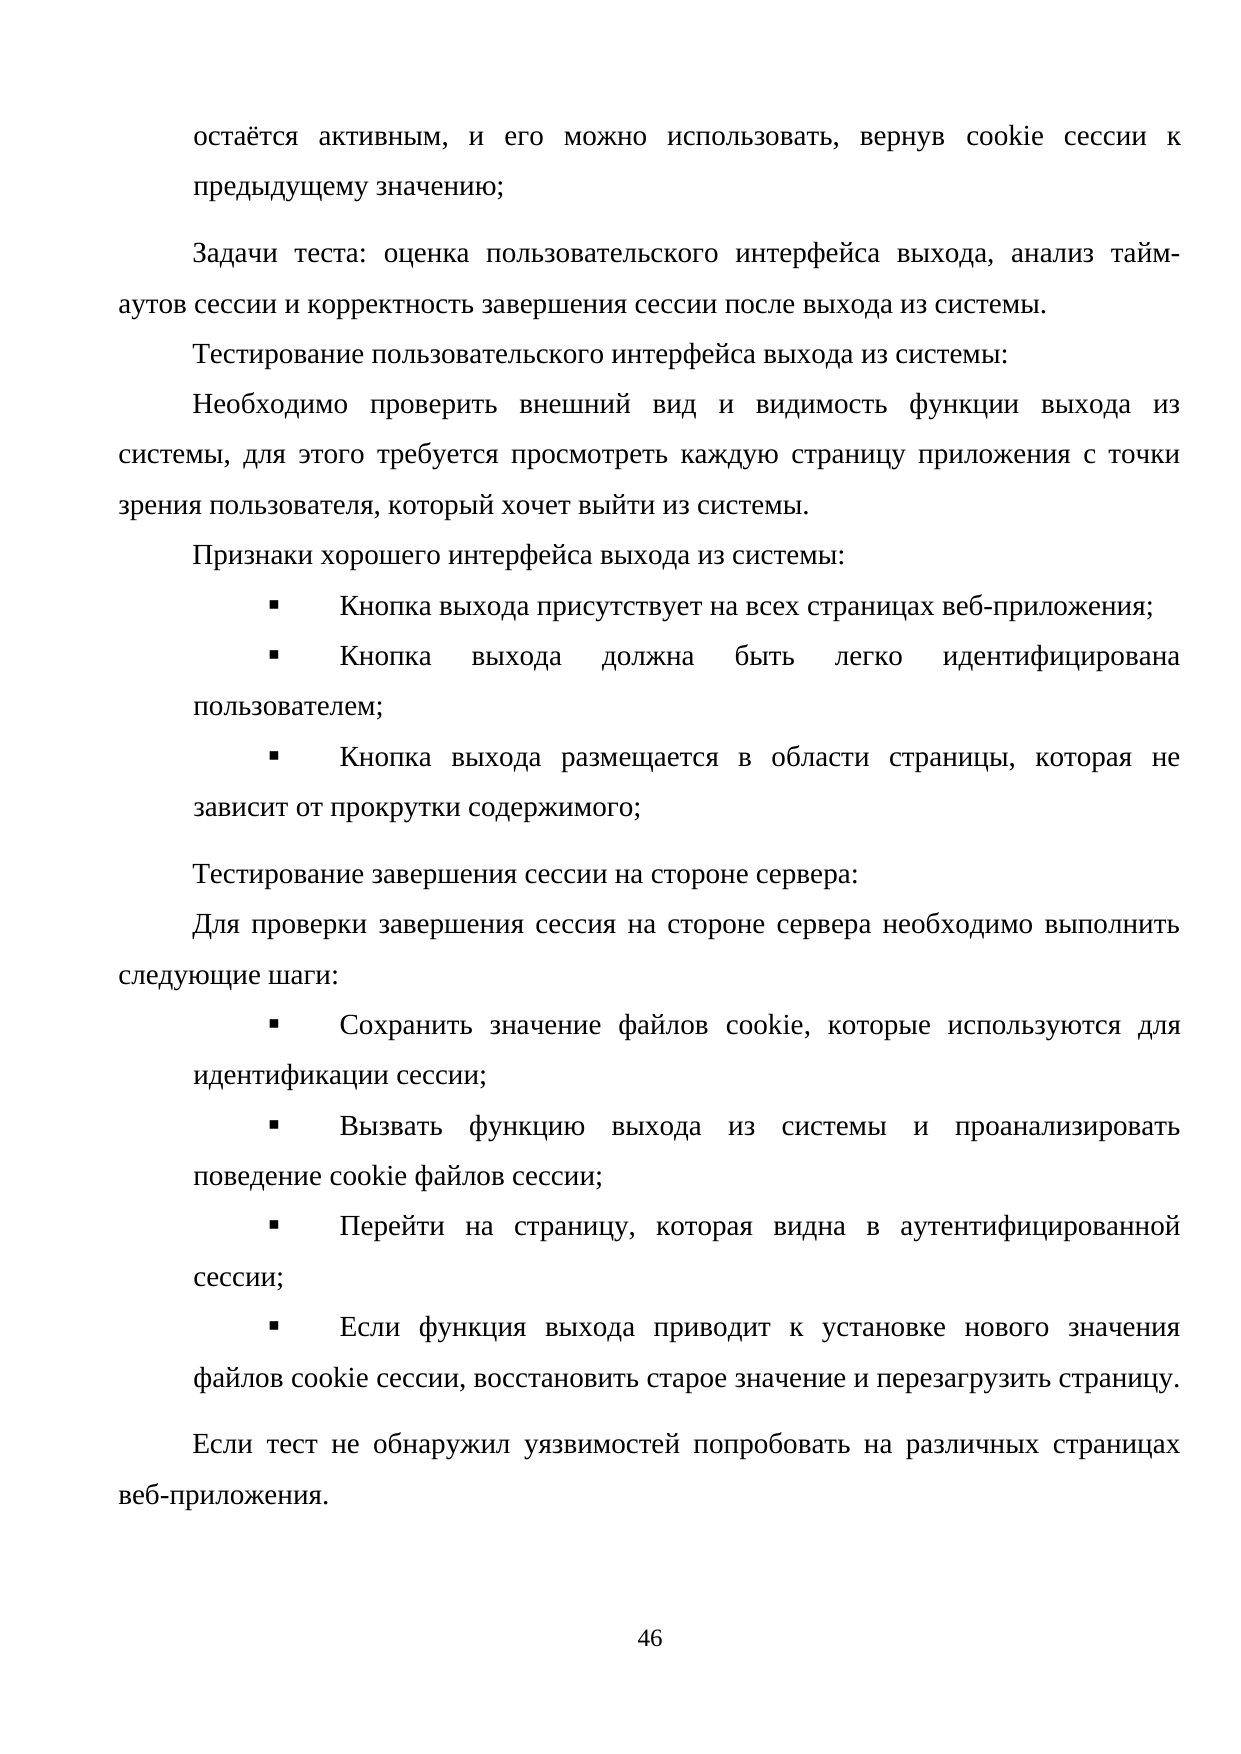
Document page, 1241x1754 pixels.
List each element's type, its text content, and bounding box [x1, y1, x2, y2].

list Если функция выхода приводит к установке нового значения файлов cookie сессии, восстановить старое значение и перезагрузить страницу. [193, 1309, 1181, 1393]
text Тестирование пользовательского интерфейса выхода из системы: [118, 336, 1181, 369]
text Необходимо проверить внешний вид и видимость функции выхода из системы, для этого требуется просмотреть каждую страницу приложения с точки зрения пользователя, который хочет выйти из системы. [118, 386, 1181, 521]
list Кнопка выхода присутствует на всех страницах веб-приложения; [193, 588, 1181, 621]
text Для проверки завершения сессия на стороне сервера необходимо выполнить следующие шаги: [118, 906, 1181, 990]
list Сохранить значение файлов cookie, которые используются для идентификации сессии; [193, 1007, 1181, 1091]
text Задачи теста: оценка пользовательского интерфейса выхода, анализ тайм-аутов сессии и корректность завершения сессии после выхода из системы. [118, 235, 1181, 319]
list Вызвать функцию выхода из системы и проанализировать поведение cookie файлов сессии; [193, 1108, 1181, 1192]
text Если тест не обнаружил уязвимостей попробовать на различных страницах веб-приложения. [118, 1427, 1181, 1511]
list Кнопка выхода должна быть легко идентифицирована пользователем; [193, 638, 1181, 722]
text Признаки хорошего интерфейса выхода из системы: [118, 537, 1181, 571]
text Тестирование завершения сессии на стороне сервера: [118, 856, 1181, 890]
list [193, 118, 1181, 202]
list Перейти на страницу, которая видна в аутентифицированной сессии; [193, 1208, 1181, 1292]
list Кнопка выхода размещается в области страницы, которая не зависит от прокрутки содержимого; [193, 739, 1181, 823]
